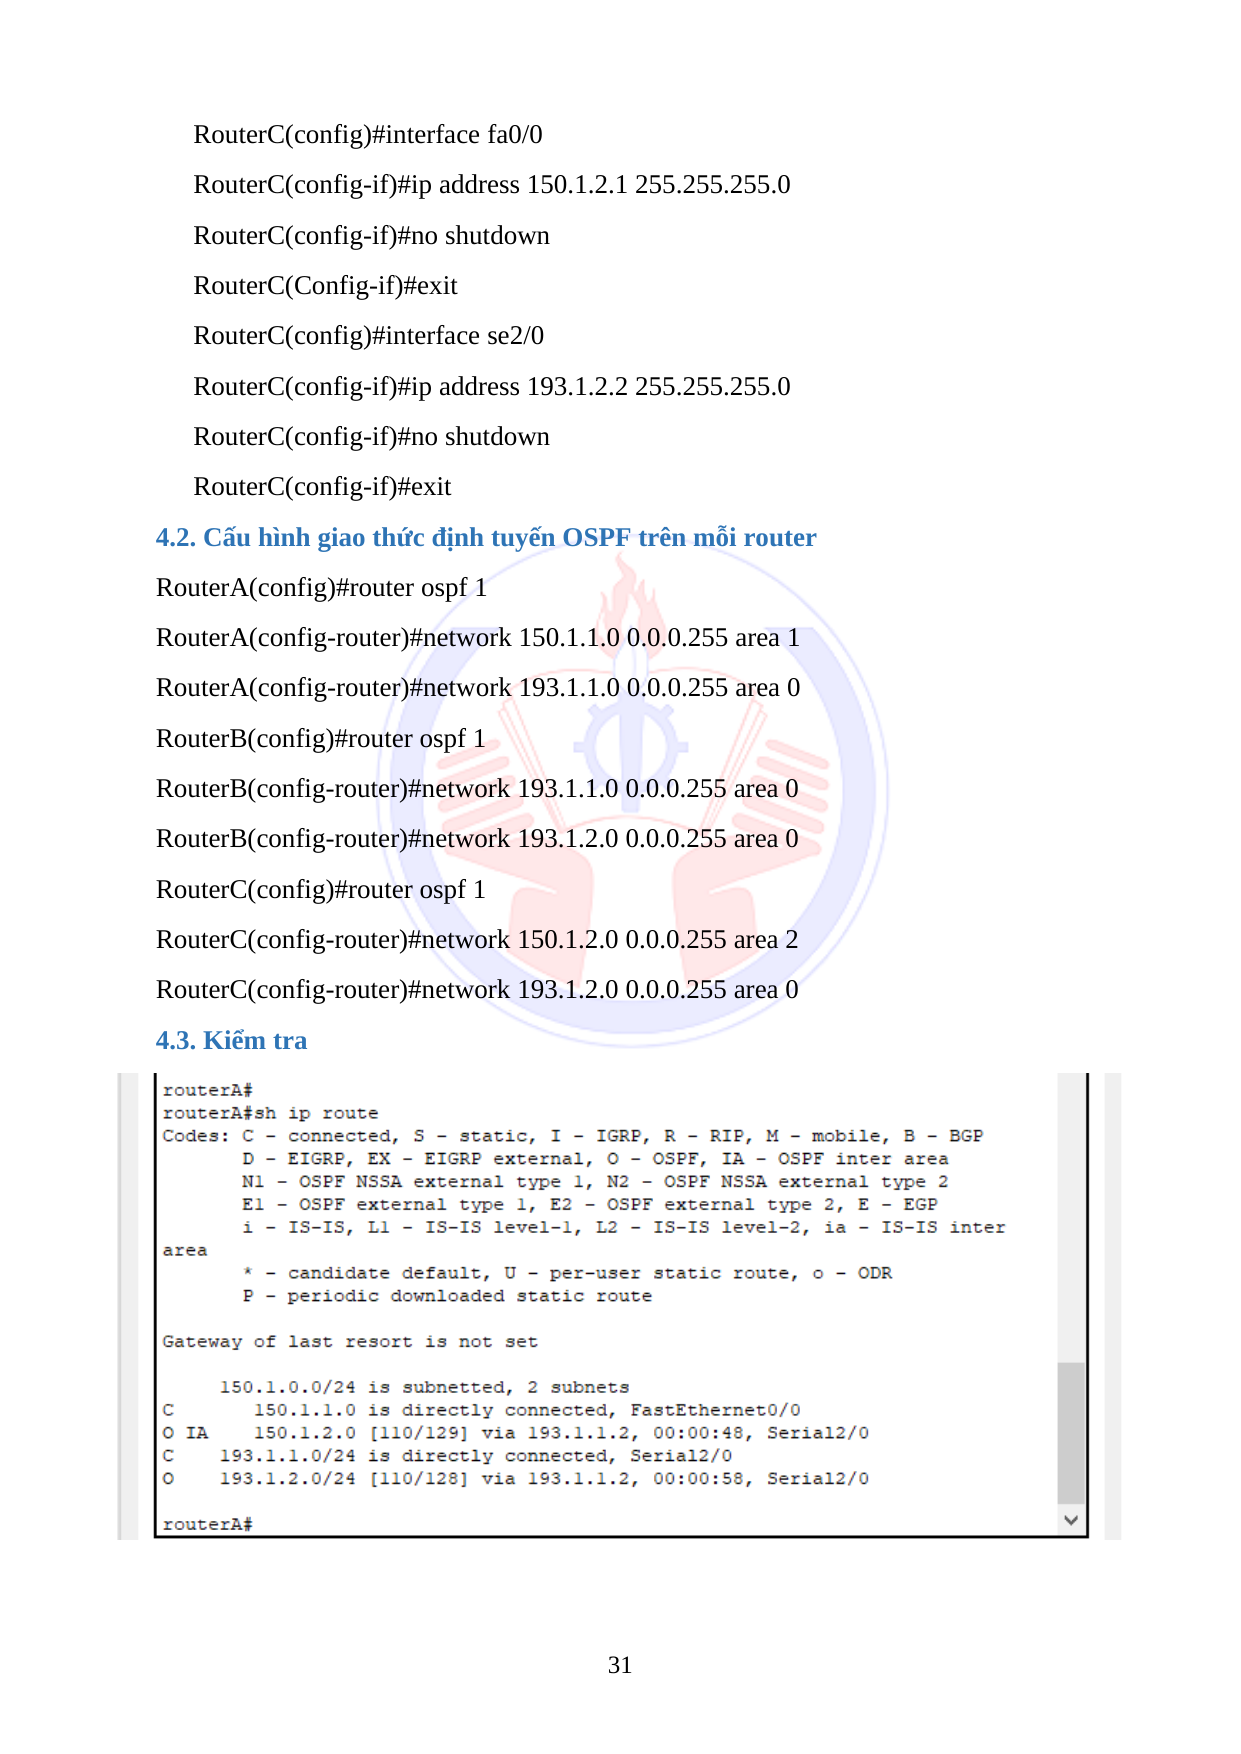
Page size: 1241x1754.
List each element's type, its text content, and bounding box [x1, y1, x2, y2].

text RouterC(config)#interface fa0/0 [193, 118, 1122, 149]
text RouterB(config-router)#network 193.1.1.0 0.0.0.255 area 0 [156, 772, 1122, 803]
text RouterC(config-router)#network 150.1.2.0 0.0.0.255 area 2 [156, 923, 1122, 954]
text RouterA(config)#router ospf 1 [156, 571, 1122, 602]
subtitle 4.2. Cấu hình giao thức định tuyến OSPF trên mỗi router [118, 521, 1122, 552]
text RouterA(config-router)#network 150.1.1.0 0.0.0.255 area 1 [156, 621, 1122, 652]
text RouterC(config)#interface se2/0 [193, 319, 1122, 351]
text RouterB(config-router)#network 193.1.2.0 0.0.0.255 area 0 [156, 822, 1122, 854]
text RouterC(config)#router ospf 1 [156, 873, 1122, 904]
text RouterC(config-if)#no shutdown [193, 219, 1122, 250]
picture [117, 1073, 1122, 1540]
subtitle 4.3. Kiểm tra [118, 1024, 1122, 1055]
text RouterC(config-if)#ip address 150.1.2.1 255.255.255.0 [193, 168, 1122, 199]
text RouterC(config-if)#exit [193, 470, 1122, 501]
text RouterC(config-if)#no shutdown [193, 420, 1122, 451]
text RouterC(Config-if)#exit [193, 269, 1122, 300]
text RouterC(config-if)#ip address 193.1.2.2 255.255.255.0 [193, 370, 1122, 401]
text RouterB(config)#router ospf 1 [156, 722, 1122, 753]
text RouterA(config-router)#network 193.1.1.0 0.0.0.255 area 0 [156, 672, 1122, 703]
text RouterC(config-router)#network 193.1.2.0 0.0.0.255 area 0 [156, 973, 1122, 1004]
